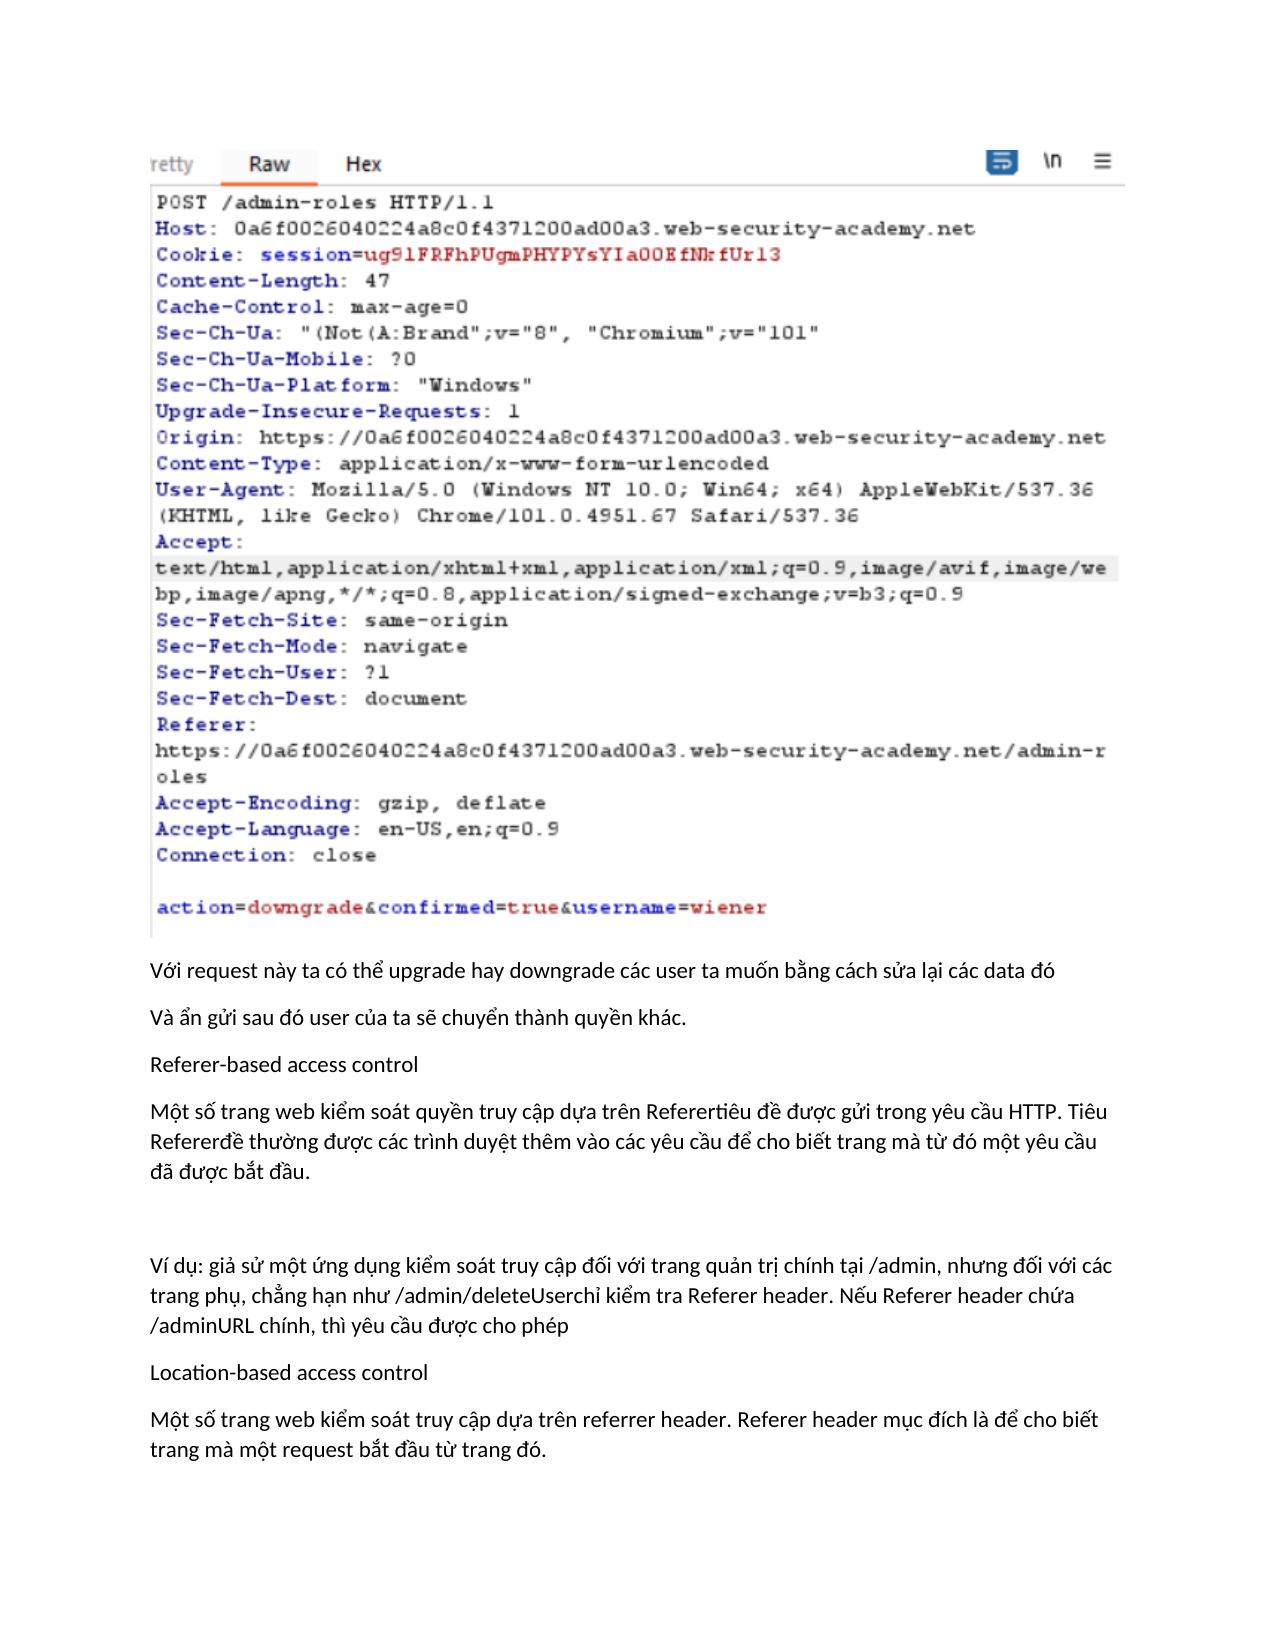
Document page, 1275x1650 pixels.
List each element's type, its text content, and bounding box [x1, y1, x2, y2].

text Và ẩn gửi sau đó user của ta sẽ chuyển thành quyền khác. [150, 1003, 1125, 1031]
text Location-based access control [150, 1358, 1125, 1386]
text Referer-based access control [150, 1050, 1125, 1078]
text Một số trang web kiểm soát truy cập dựa trên referrer header. Referer header mục đích là để cho biết trang mà một request bắt đầu từ trang đó. [150, 1405, 1125, 1463]
text Với request này ta có thể upgrade hay downgrade các user ta muốn bằng cách sửa lại các data đó [150, 956, 1125, 984]
picture [150, 150, 1125, 938]
text Ví dụ: giả sử một ứng dụng kiểm soát truy cập đối với trang quản trị chính tại /admin, nhưng đối với các trang phụ, chẳng hạn như /admin/deleteUserchỉ kiểm tra Referer header. Nếu Referer header chứa /adminURL chính, thì yêu cầu được cho phép [150, 1251, 1125, 1339]
text Một số trang web kiểm soát quyền truy cập dựa trên Referertiêu đề được gửi trong yêu cầu HTTP. Tiêu Refererđề thường được các trình duyệt thêm vào các yêu cầu để cho biết trang mà từ đó một yêu cầu đã được bắt đầu. [150, 1097, 1125, 1185]
